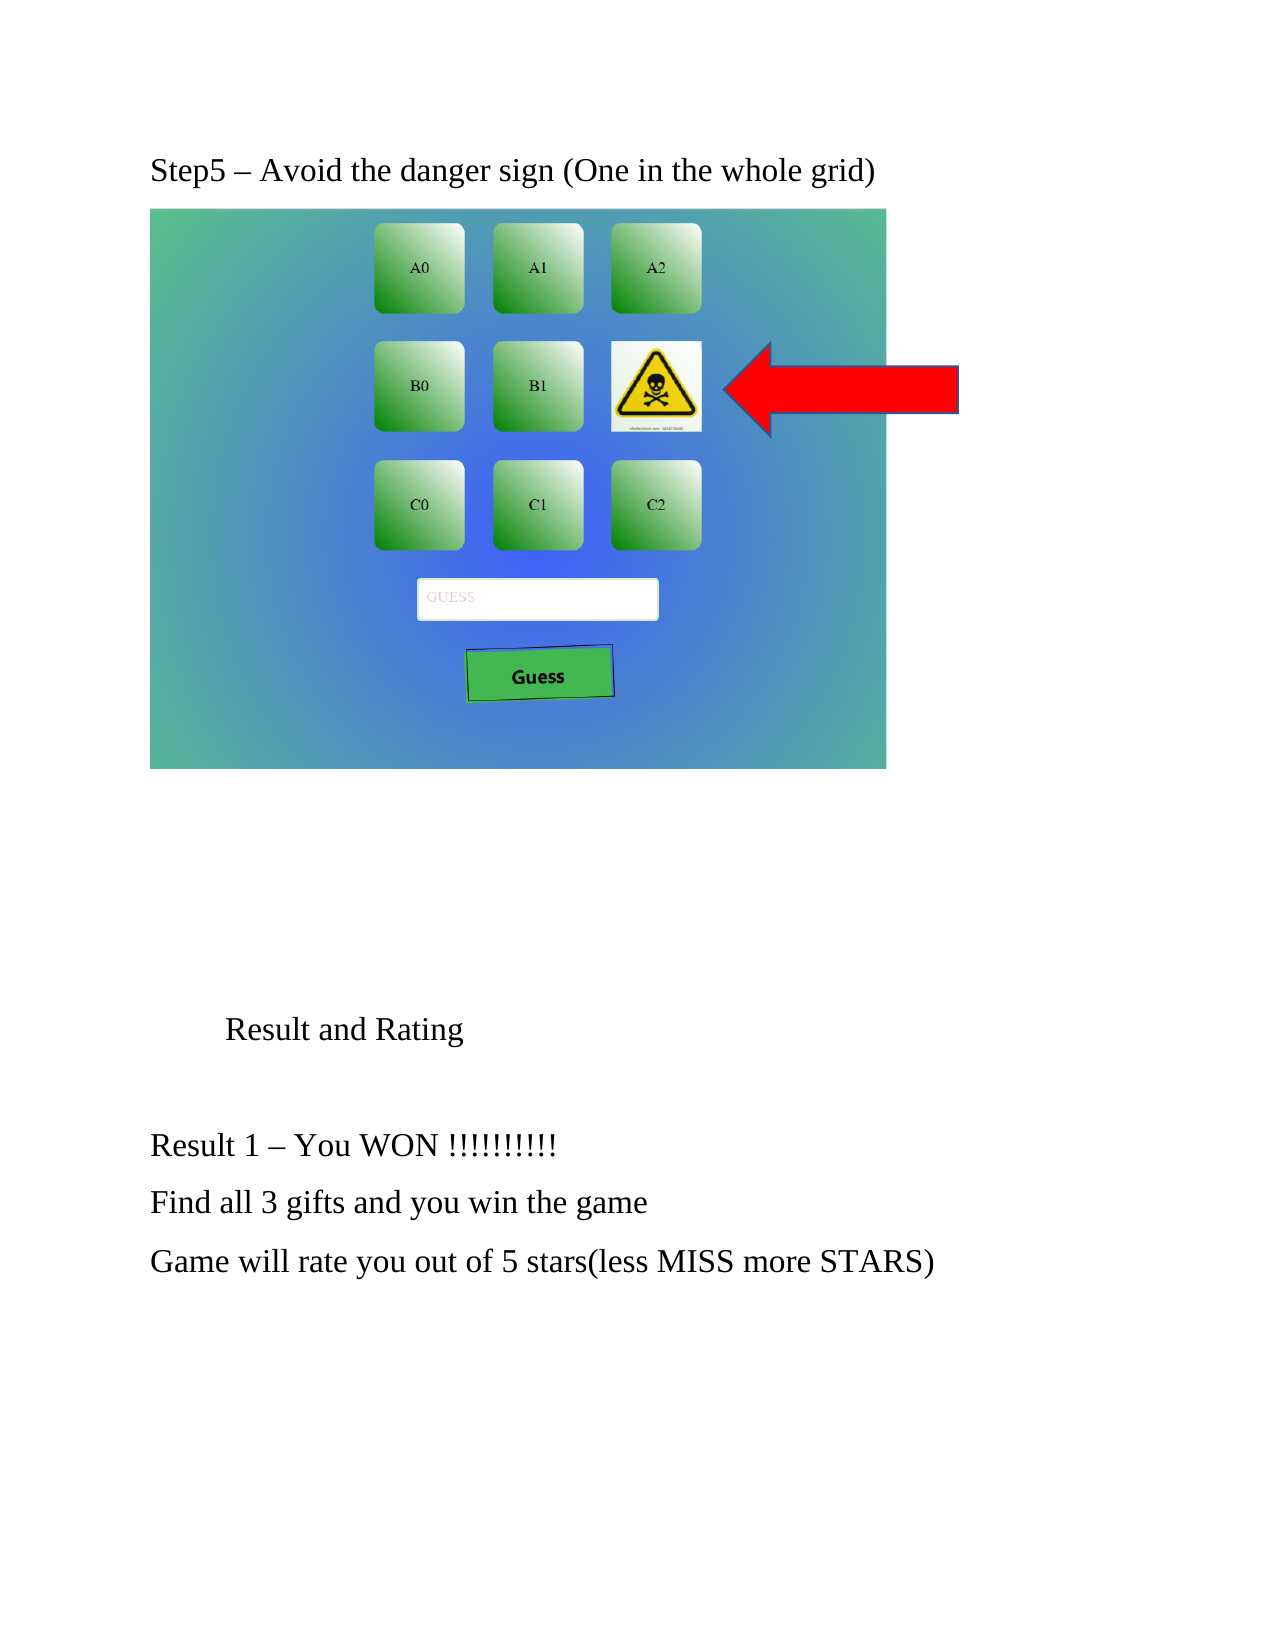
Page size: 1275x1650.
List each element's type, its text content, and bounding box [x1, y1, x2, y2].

text Result and Rating [150, 1009, 1125, 1047]
text Find all 3 gifts and you win the game [150, 1183, 1125, 1221]
picture [150, 208, 887, 769]
text Result 1 – You WON !!!!!!!!!! [150, 1125, 1125, 1163]
text Step5 – Avoid the danger sign (One in the whole grid) [150, 150, 1125, 188]
text Game will rate you out of 5 stars(less MISS more STARS) [150, 1241, 1125, 1279]
